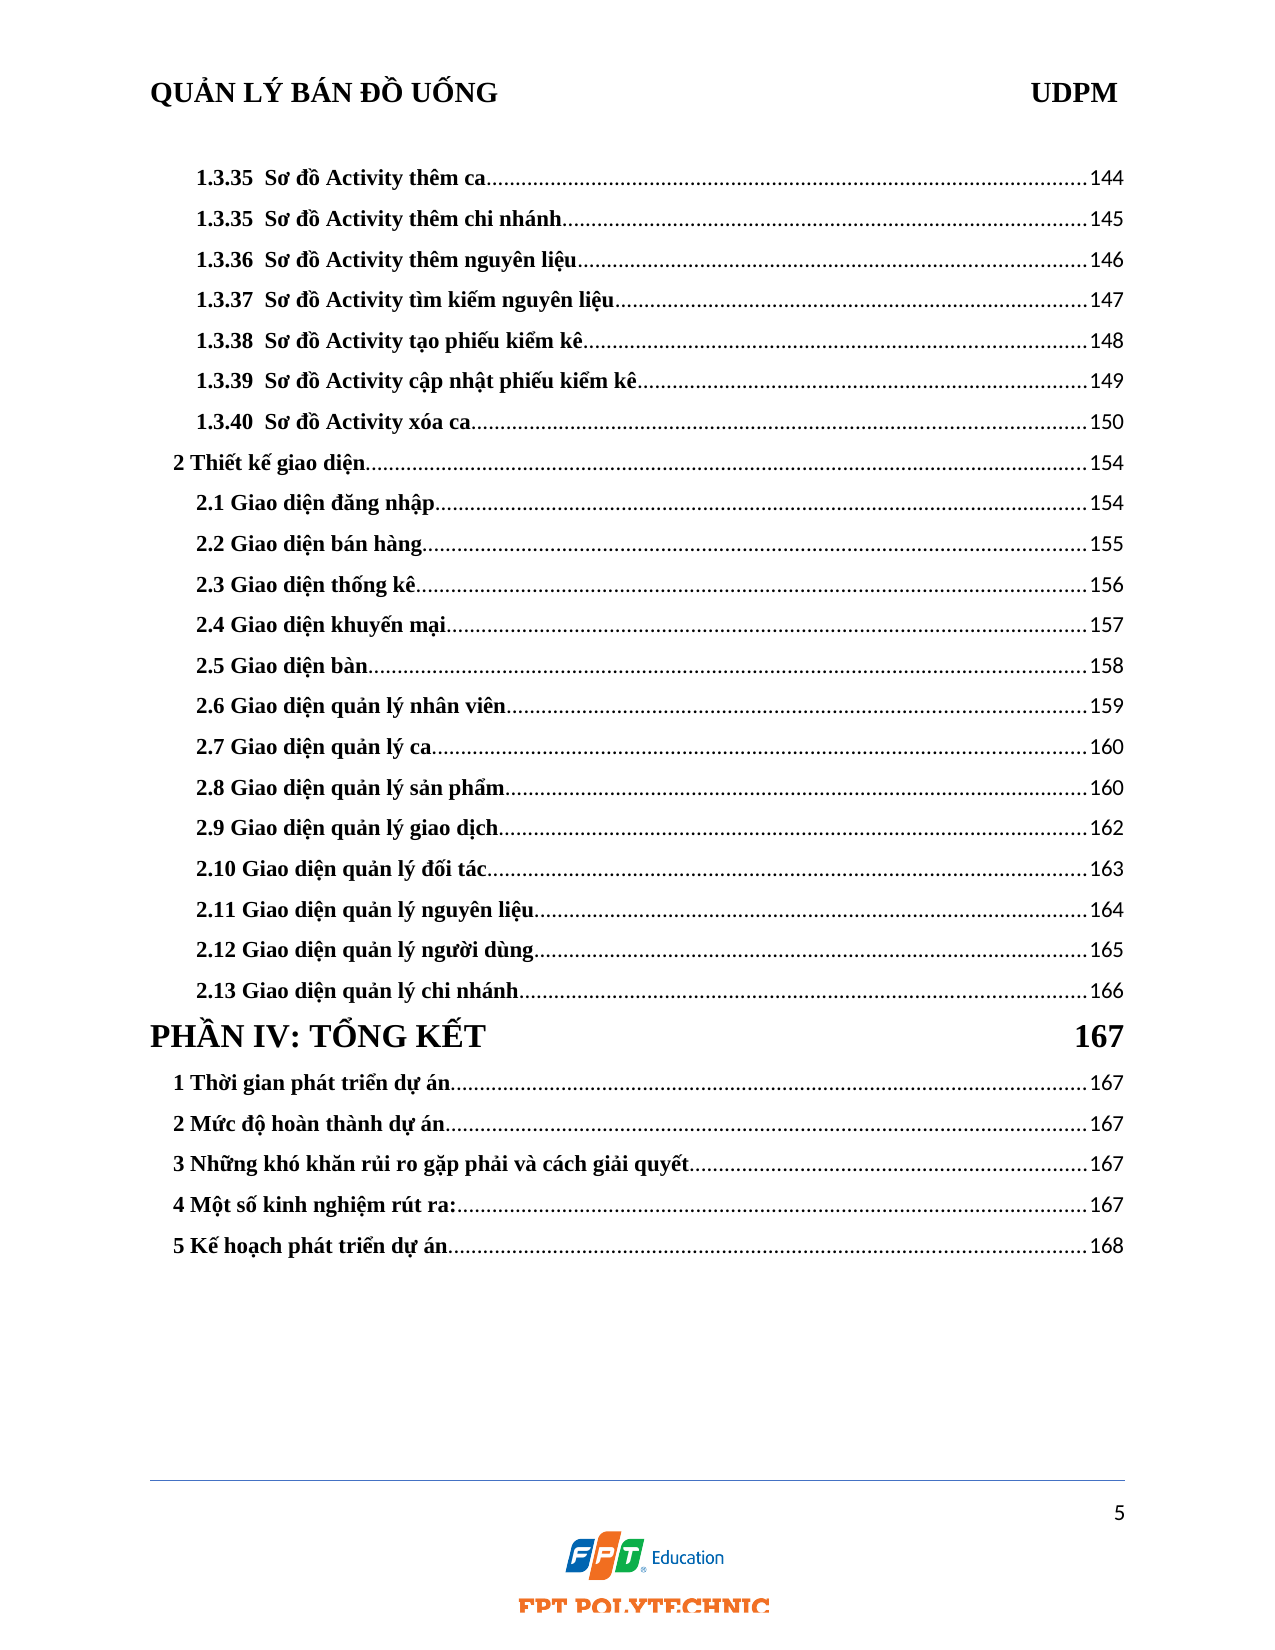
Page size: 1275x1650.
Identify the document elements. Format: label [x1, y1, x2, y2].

picture [518, 1531, 769, 1613]
